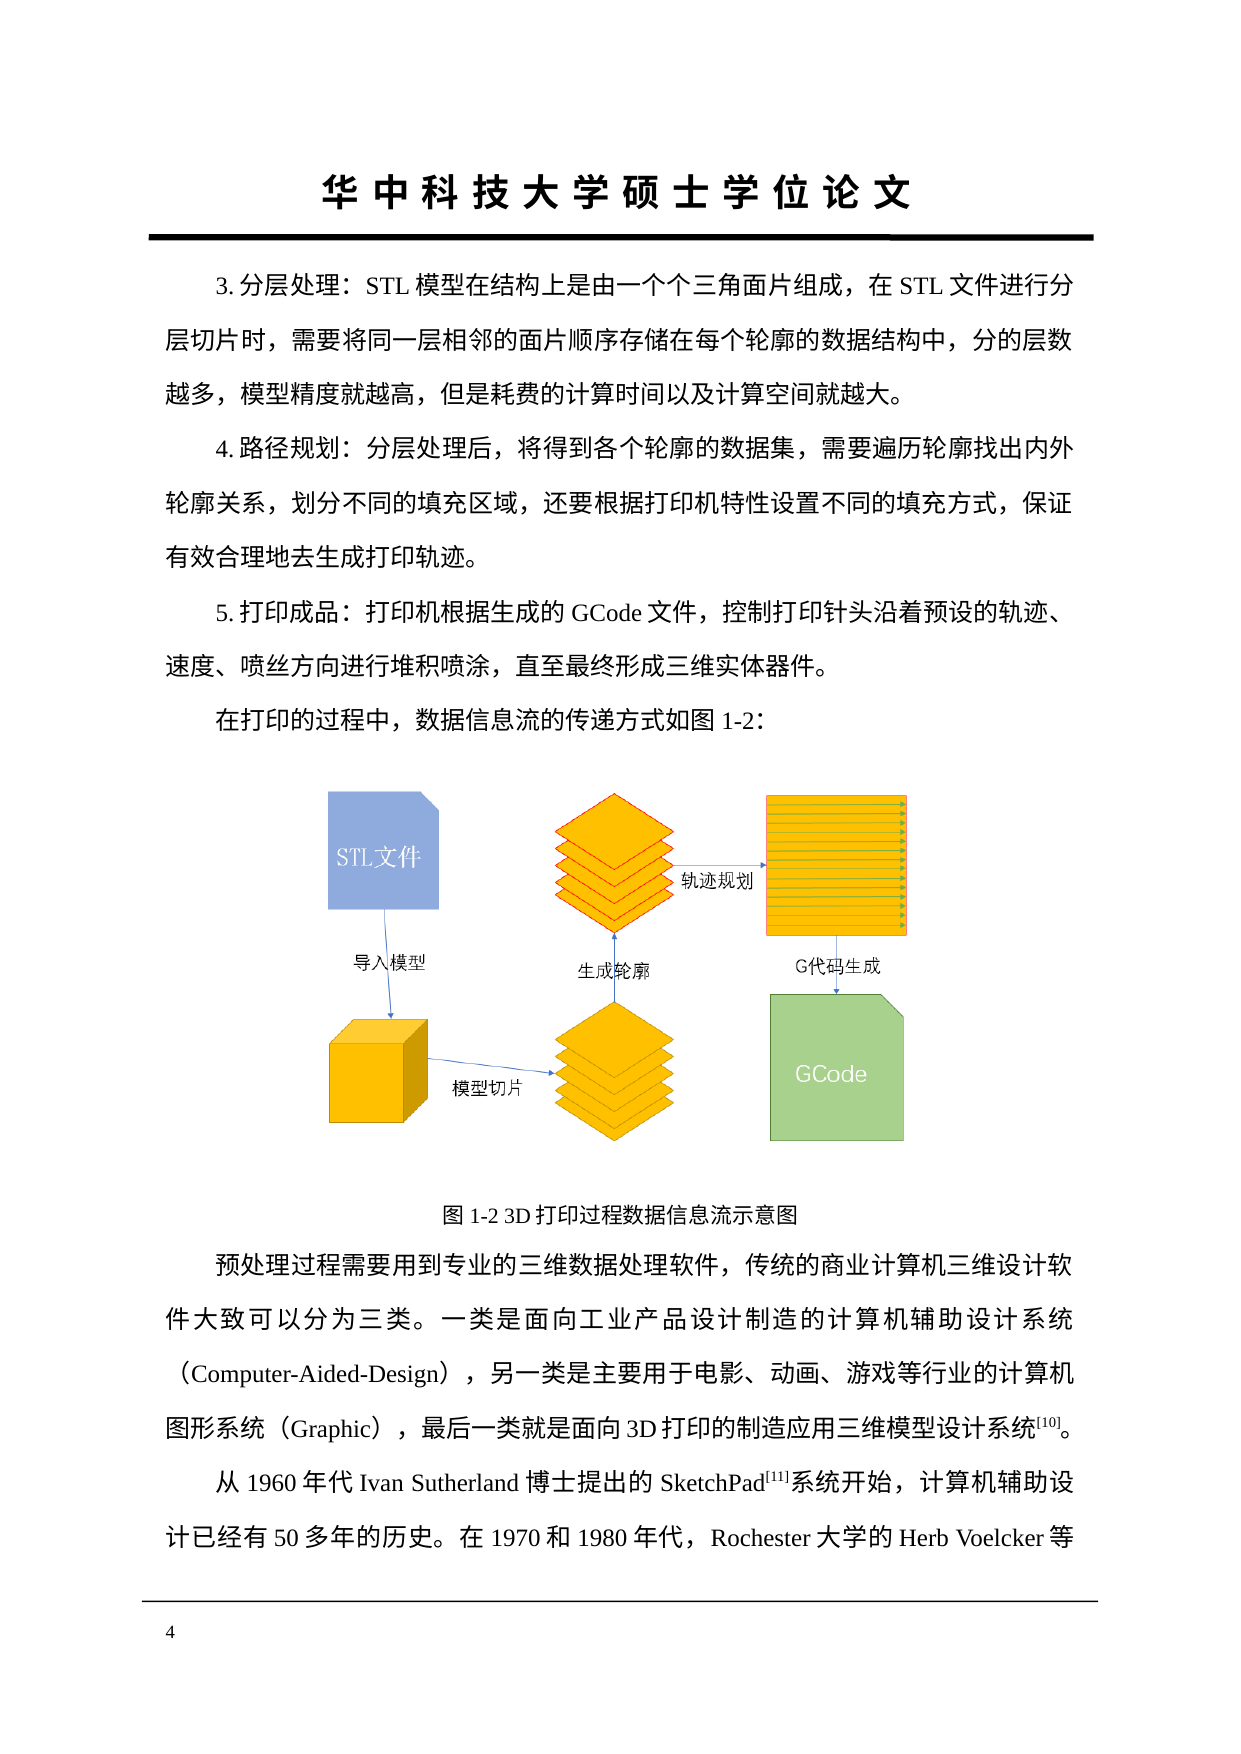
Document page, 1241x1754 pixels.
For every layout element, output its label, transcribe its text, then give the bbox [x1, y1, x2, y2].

text 预处理过程需要用到专业的三维数据处理软件，传统的商业计算机三维设计软件大致可以分为三类。一类是面向工业产品设计制造的计算机辅助设计系统（Computer-Aided-Design），另一类是主要用于电影、动画、游戏等行业的计算机图形系统（Graphic），最后一类就是面向3D打印的制造应用三维模型设计系统[10]。 [165, 1245, 1075, 1444]
list 分层处理：STL模型在结构上是由一个个三角面片组成，在STL文件进行分层切片时，需要将同一层相邻的面片顺序存储在每个轮廓的数据结构中，分的层数越多，模型精度就越高，但是耗费的计算时间以及计算空间就越大。 [165, 266, 1075, 411]
text 在打印的过程中，数据信息流的传递方式如图 1-2： [165, 701, 1075, 737]
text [165, 1463, 1075, 1553]
list 打印成品：打印机根据生成的GCode文件，控制打印针头沿着预设的轨迹、速度、喷丝方向进行堆积喷涂，直至最终形成三维实体器件。 [165, 592, 1075, 683]
picture [294, 755, 947, 1184]
list 路径规划：分层处理后，将得到各个轮廓的数据集，需要遍历轮廓找出内外轮廓关系，划分不同的填充区域，还要根据打印机特性设置不同的填充方式，保证有效合理地去生成打印轨迹。 [165, 429, 1075, 574]
text 图 1-2 3D打印过程数据信息流示意图 [165, 1198, 1075, 1229]
